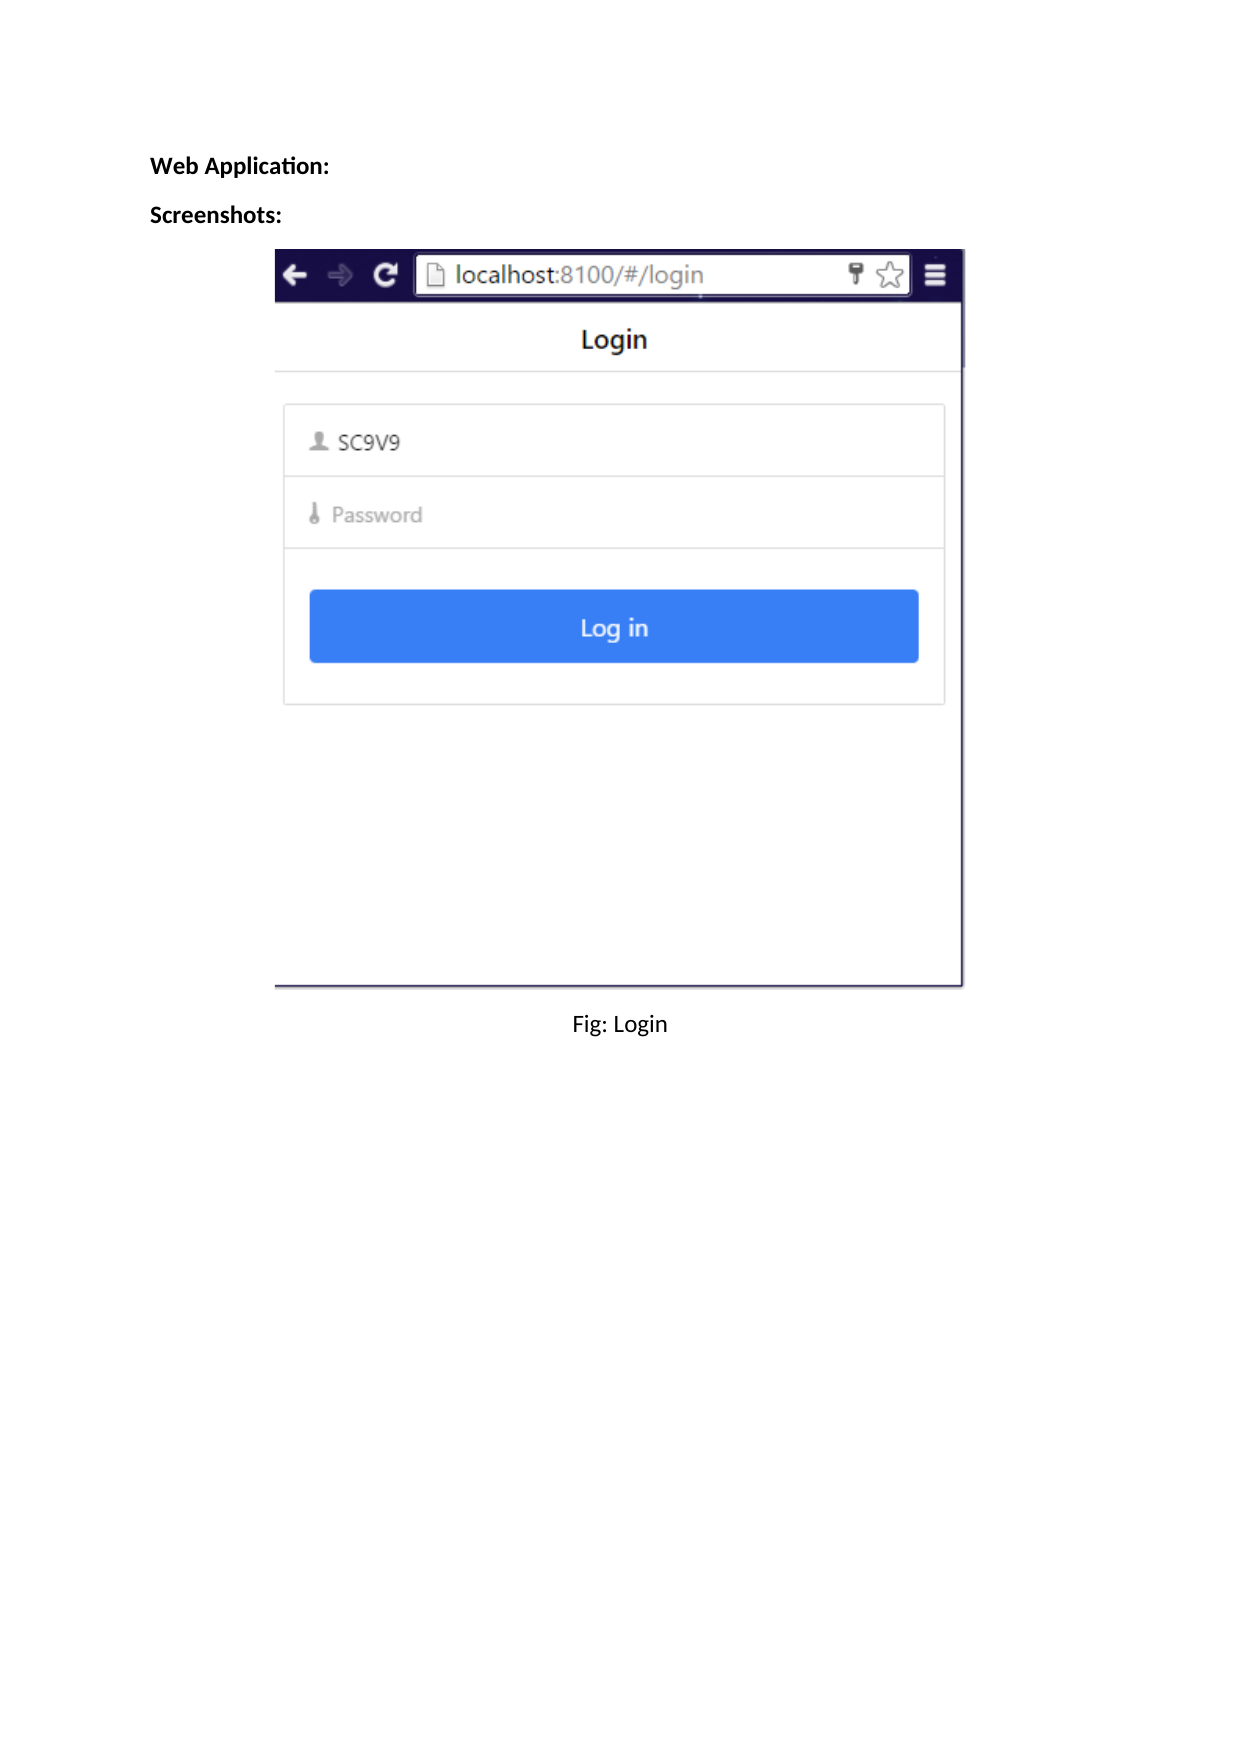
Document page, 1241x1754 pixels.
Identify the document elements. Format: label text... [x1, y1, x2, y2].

picture [274, 249, 966, 990]
text Fig: Login [150, 1009, 1090, 1039]
text Screenshots: [150, 199, 1090, 230]
text Web Application: [150, 150, 1090, 181]
